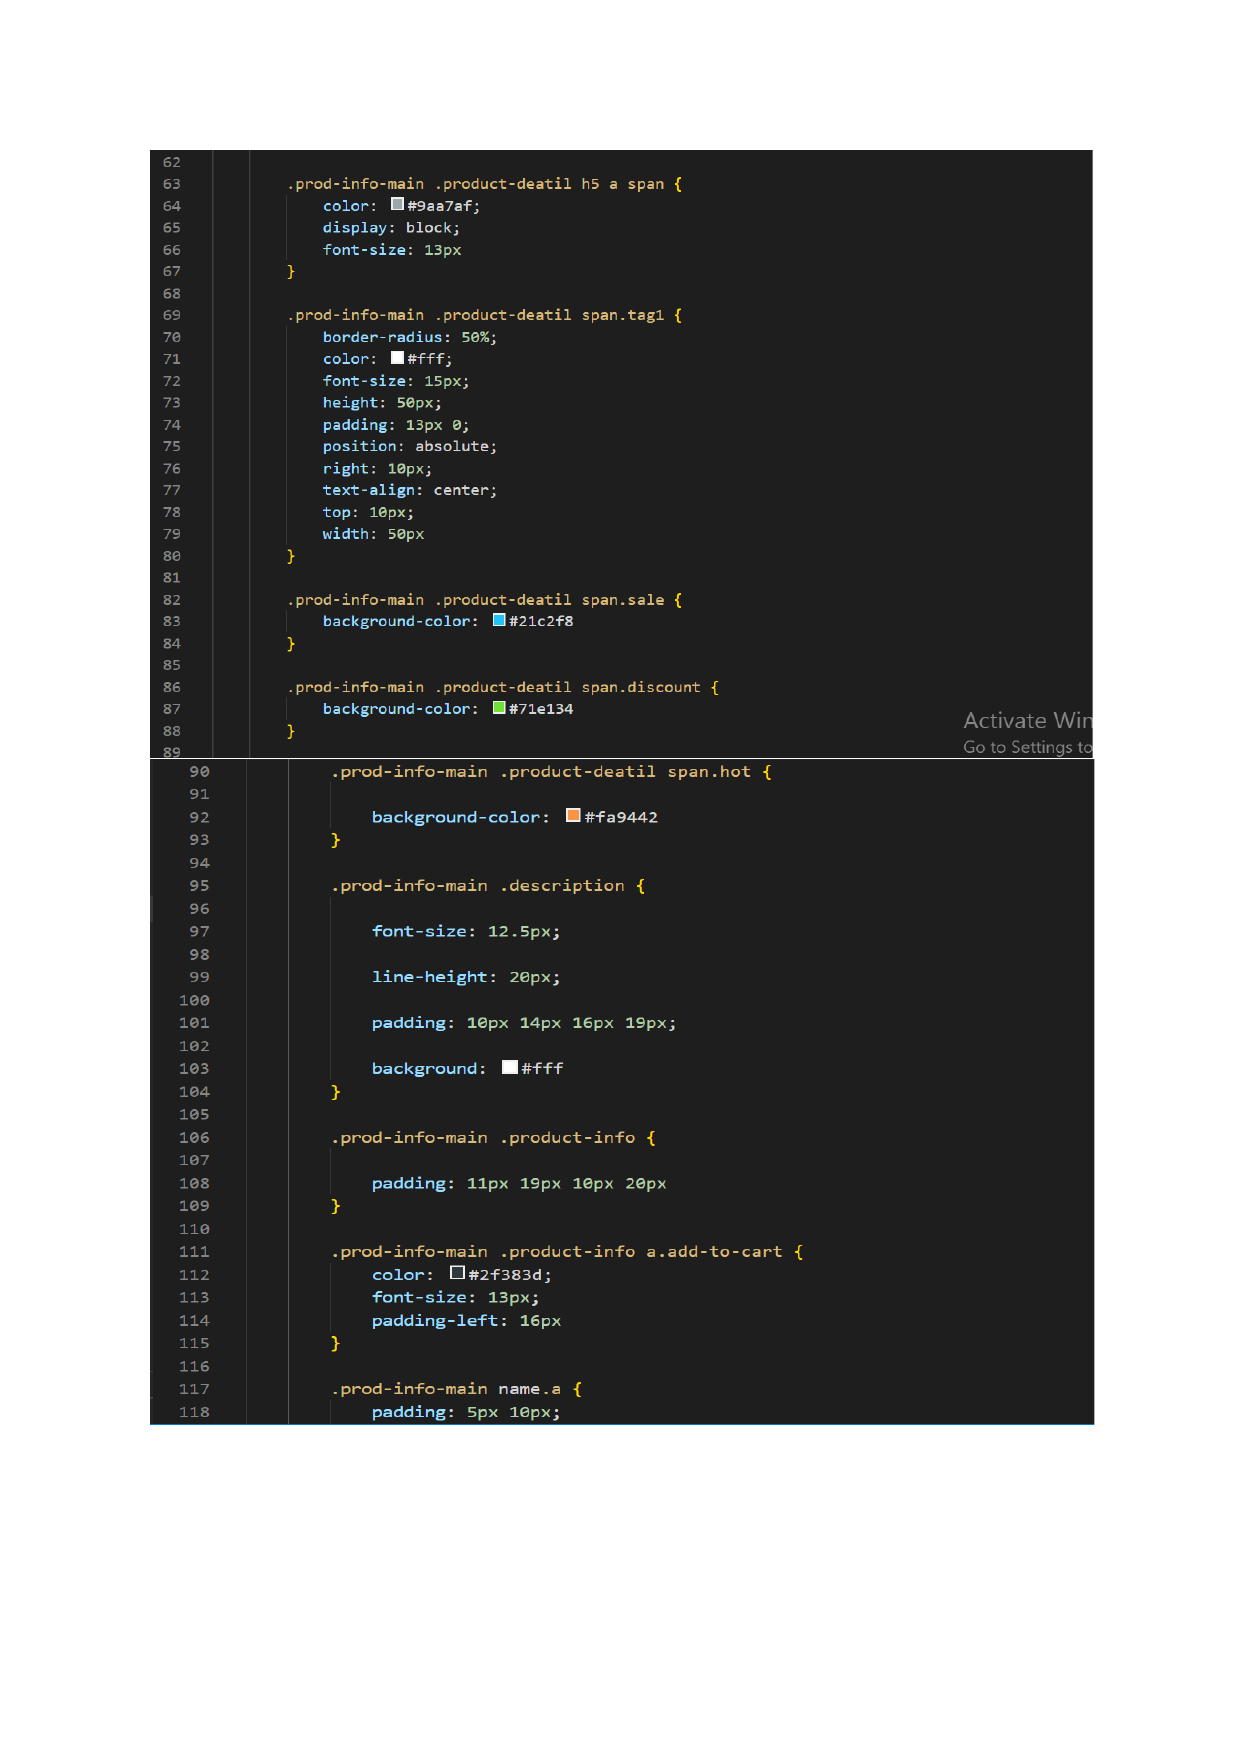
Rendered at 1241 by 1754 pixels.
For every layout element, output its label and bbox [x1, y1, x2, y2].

picture [150, 150, 1093, 758]
picture [150, 759, 1095, 1425]
